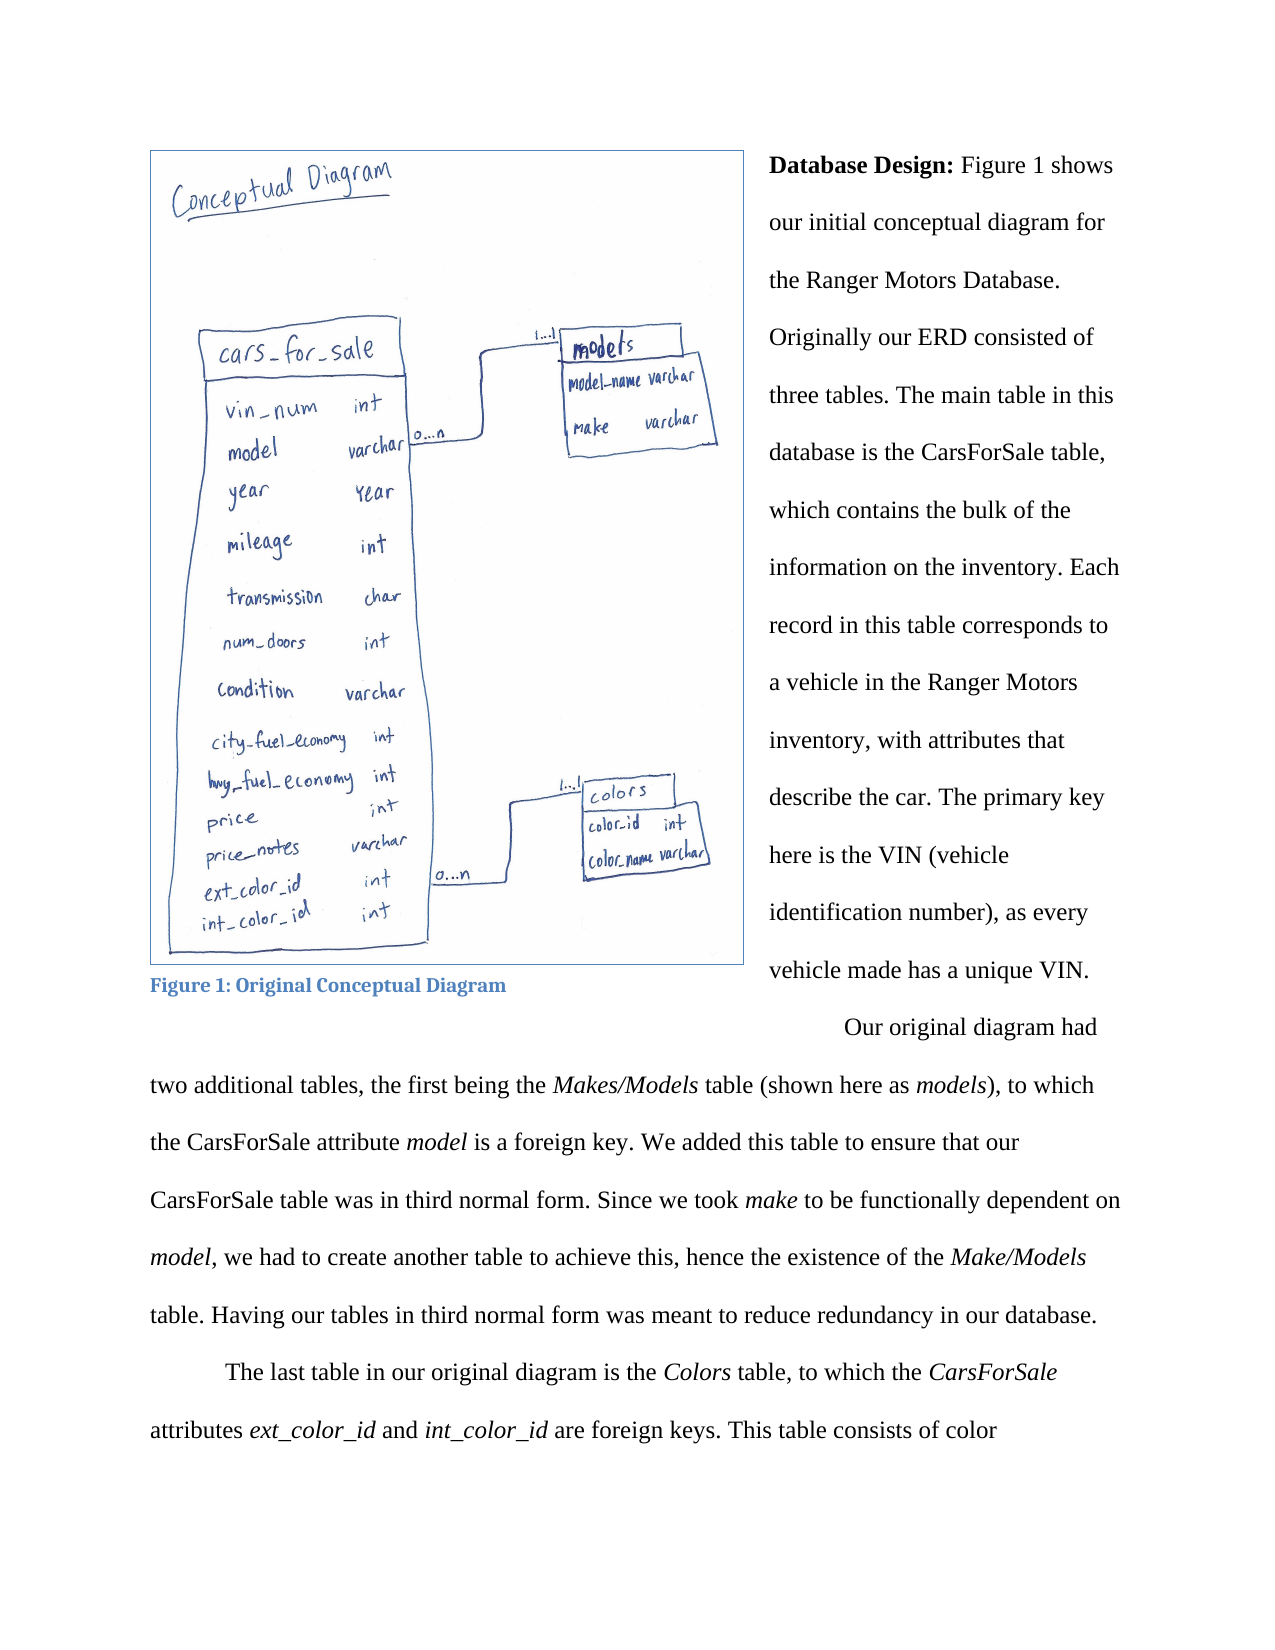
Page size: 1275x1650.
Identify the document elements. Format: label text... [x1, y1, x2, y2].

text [150, 1357, 1125, 1444]
text Our original diagram had two additional tables, the first being the Makes/Models table (shown here as models), to which the CarsForSale attribute model is a foreign key. We added this table to ensure that our CarsForSale table was in third normal form. Since we took make to be functionally dependent on model, we had to create another table to achieve this, hence the existence of the Make/Models table. Having our tables in third normal form was meant to reduce redundancy in our database. [150, 1012, 1125, 1329]
picture [151, 151, 743, 964]
